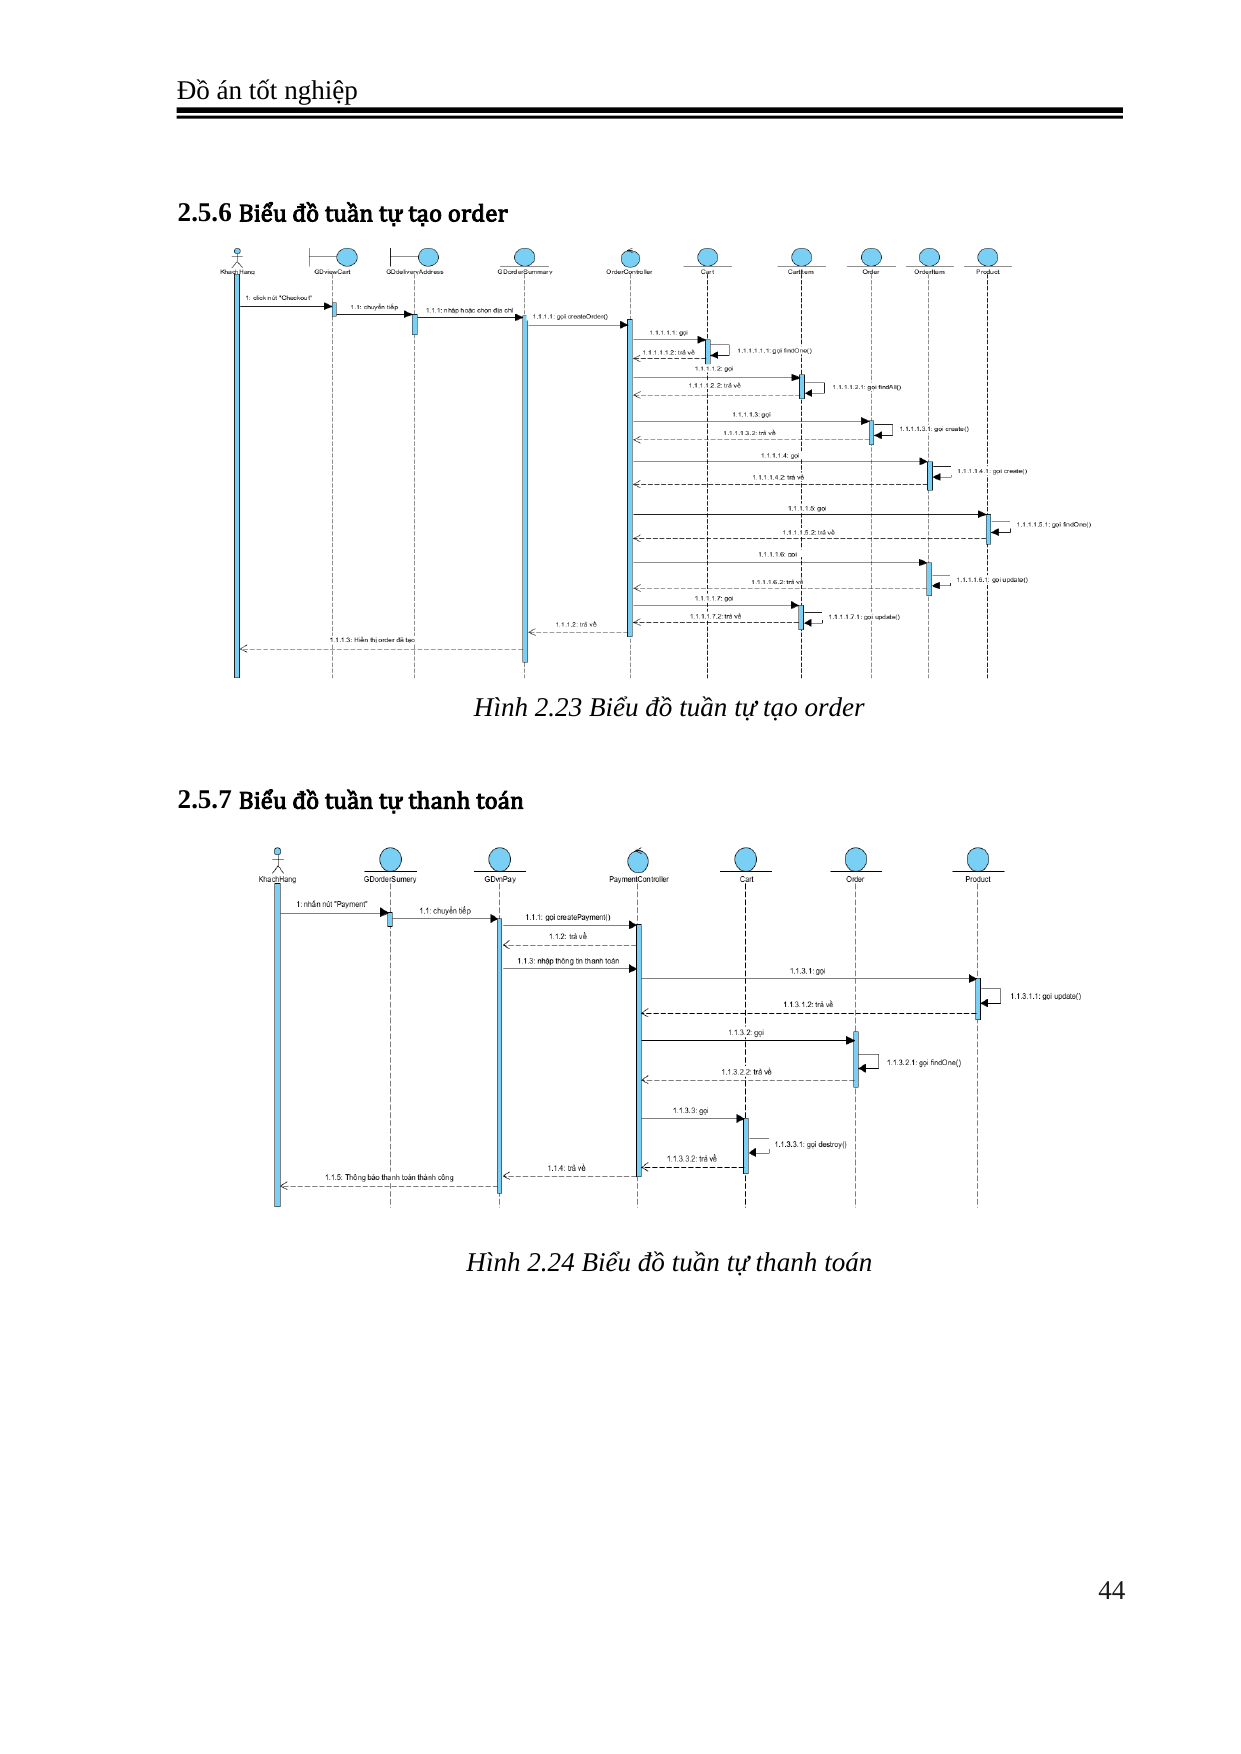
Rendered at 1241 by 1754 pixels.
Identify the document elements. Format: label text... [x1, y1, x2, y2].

subtitle Biểu đồ tuần tự tạo order [177, 196, 1125, 227]
picture [215, 240, 1092, 687]
picture [238, 827, 1092, 1242]
subtitle Biểu đồ tuần tự thanh toán [177, 783, 1125, 814]
